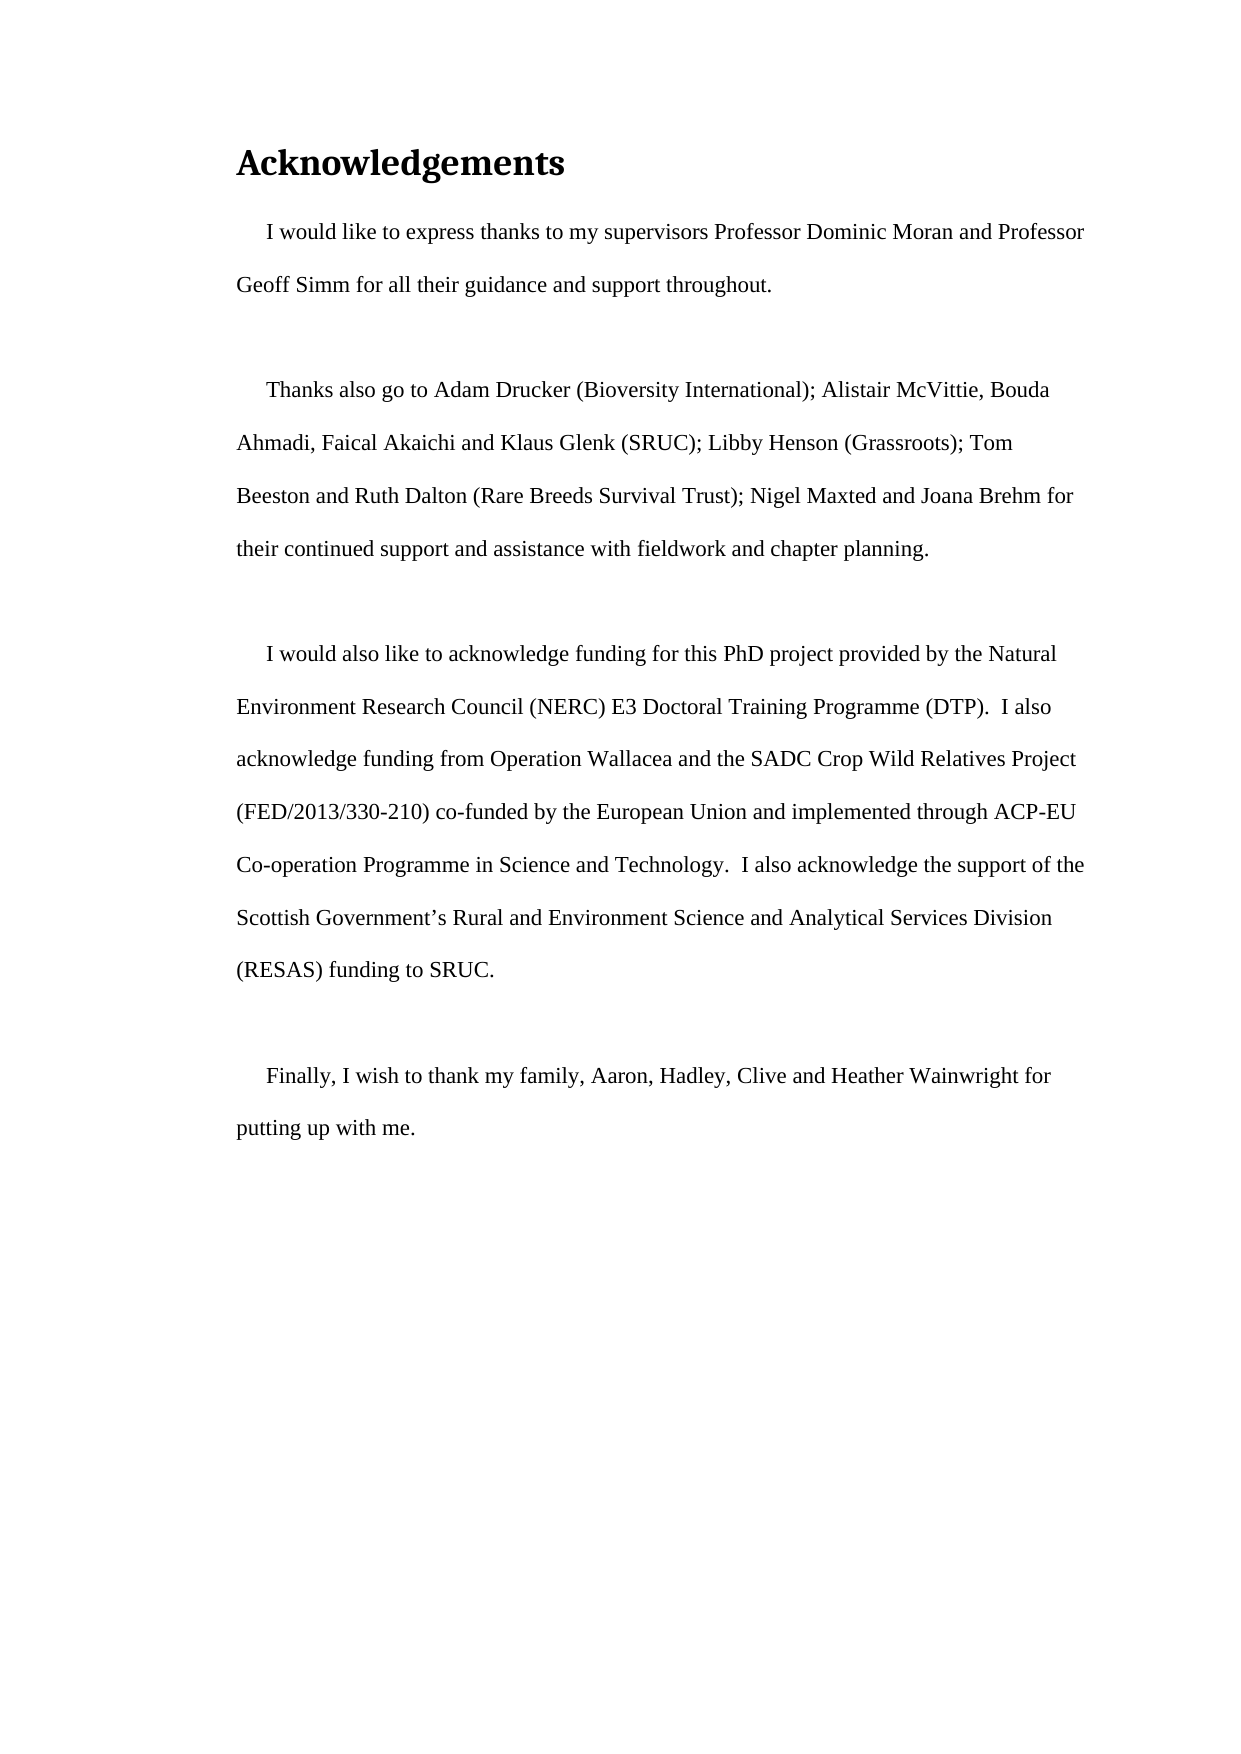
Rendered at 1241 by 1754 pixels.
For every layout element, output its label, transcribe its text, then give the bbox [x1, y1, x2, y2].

text I would like to express thanks to my supervisors Professor Dominic Moran and Professor Geoff Simm for all their guidance and support throughout. [236, 218, 1092, 297]
text I would also like to acknowledge funding for this PhD project provided by the Natural Environment Research Council (NERC) E3 Doctoral Training Programme (DTP). I also acknowledge funding from Operation Wallacea and the SADC Crop Wild Relatives Project (FED/2013/330-210) co-funded by the European Union and implemented through ACP-EU Co-operation Programme in Science and Technology. I also acknowledge the support of the Scottish Government’s Rural and Environment Science and Analytical Services Division (RESAS) funding to SRUC. [236, 640, 1092, 983]
title Acknowledgements [236, 141, 1092, 184]
text Finally, I wish to thank my family, Aaron, Hadley, Clive and Heather Wainwright for putting up with me. [236, 1062, 1092, 1141]
text Thanks also go to Adam Drucker (Bioversity International); Alistair McVittie, Bouda Ahmadi, Faical Akaichi and Klaus Glenk (SRUC); Libby Henson (Grassroots); Tom Beeston and Ruth Dalton (Rare Breeds Survival Trust); Nigel Maxted and Joana Brehm for their continued support and assistance with fieldwork and chapter planning. [236, 376, 1092, 561]
